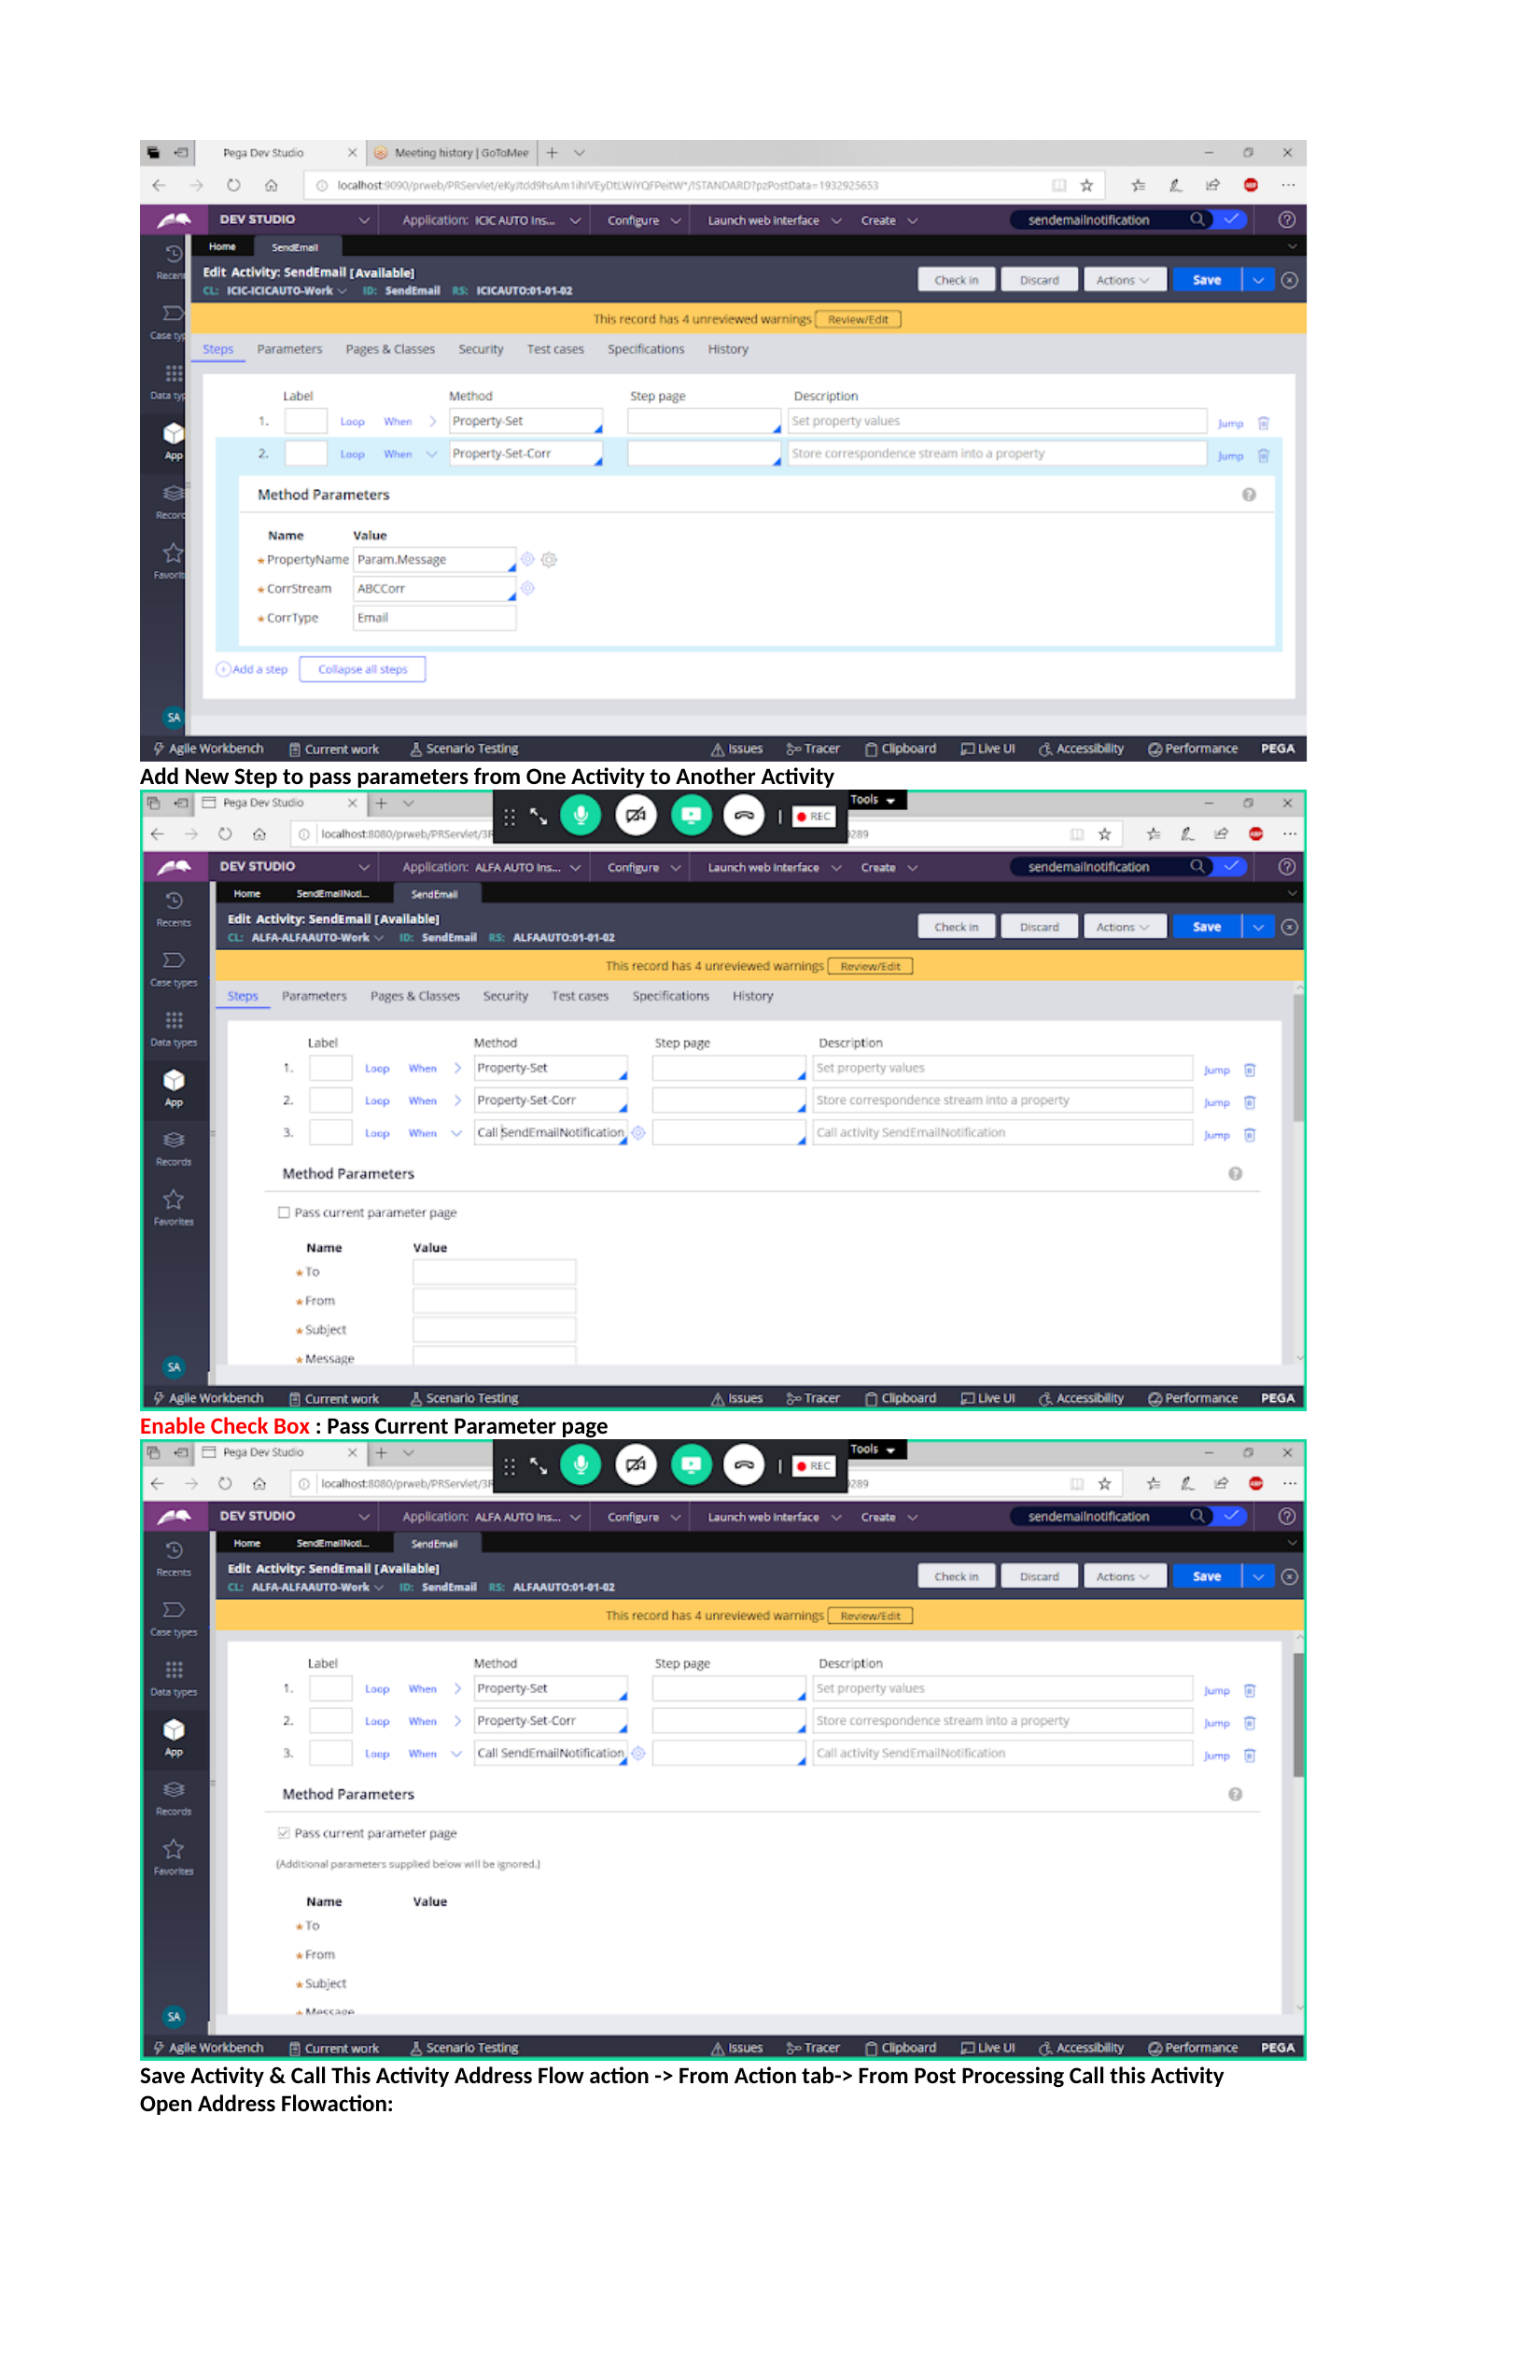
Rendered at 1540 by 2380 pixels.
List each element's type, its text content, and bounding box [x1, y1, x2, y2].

text Enable Check Box : Pass Current Parameter page [140, 1411, 1400, 1439]
picture [140, 140, 1307, 762]
text Open Address Flowaction: [140, 2089, 1400, 2118]
text Add New Step to pass parameters from One Activity to Another Activity [140, 762, 1400, 790]
picture [140, 1439, 1307, 2061]
picture [140, 790, 1307, 1411]
text Save Activity & Call This Activity Address Flow action -> From Action tab-> From Post Processing Call this Activity [140, 2061, 1400, 2089]
